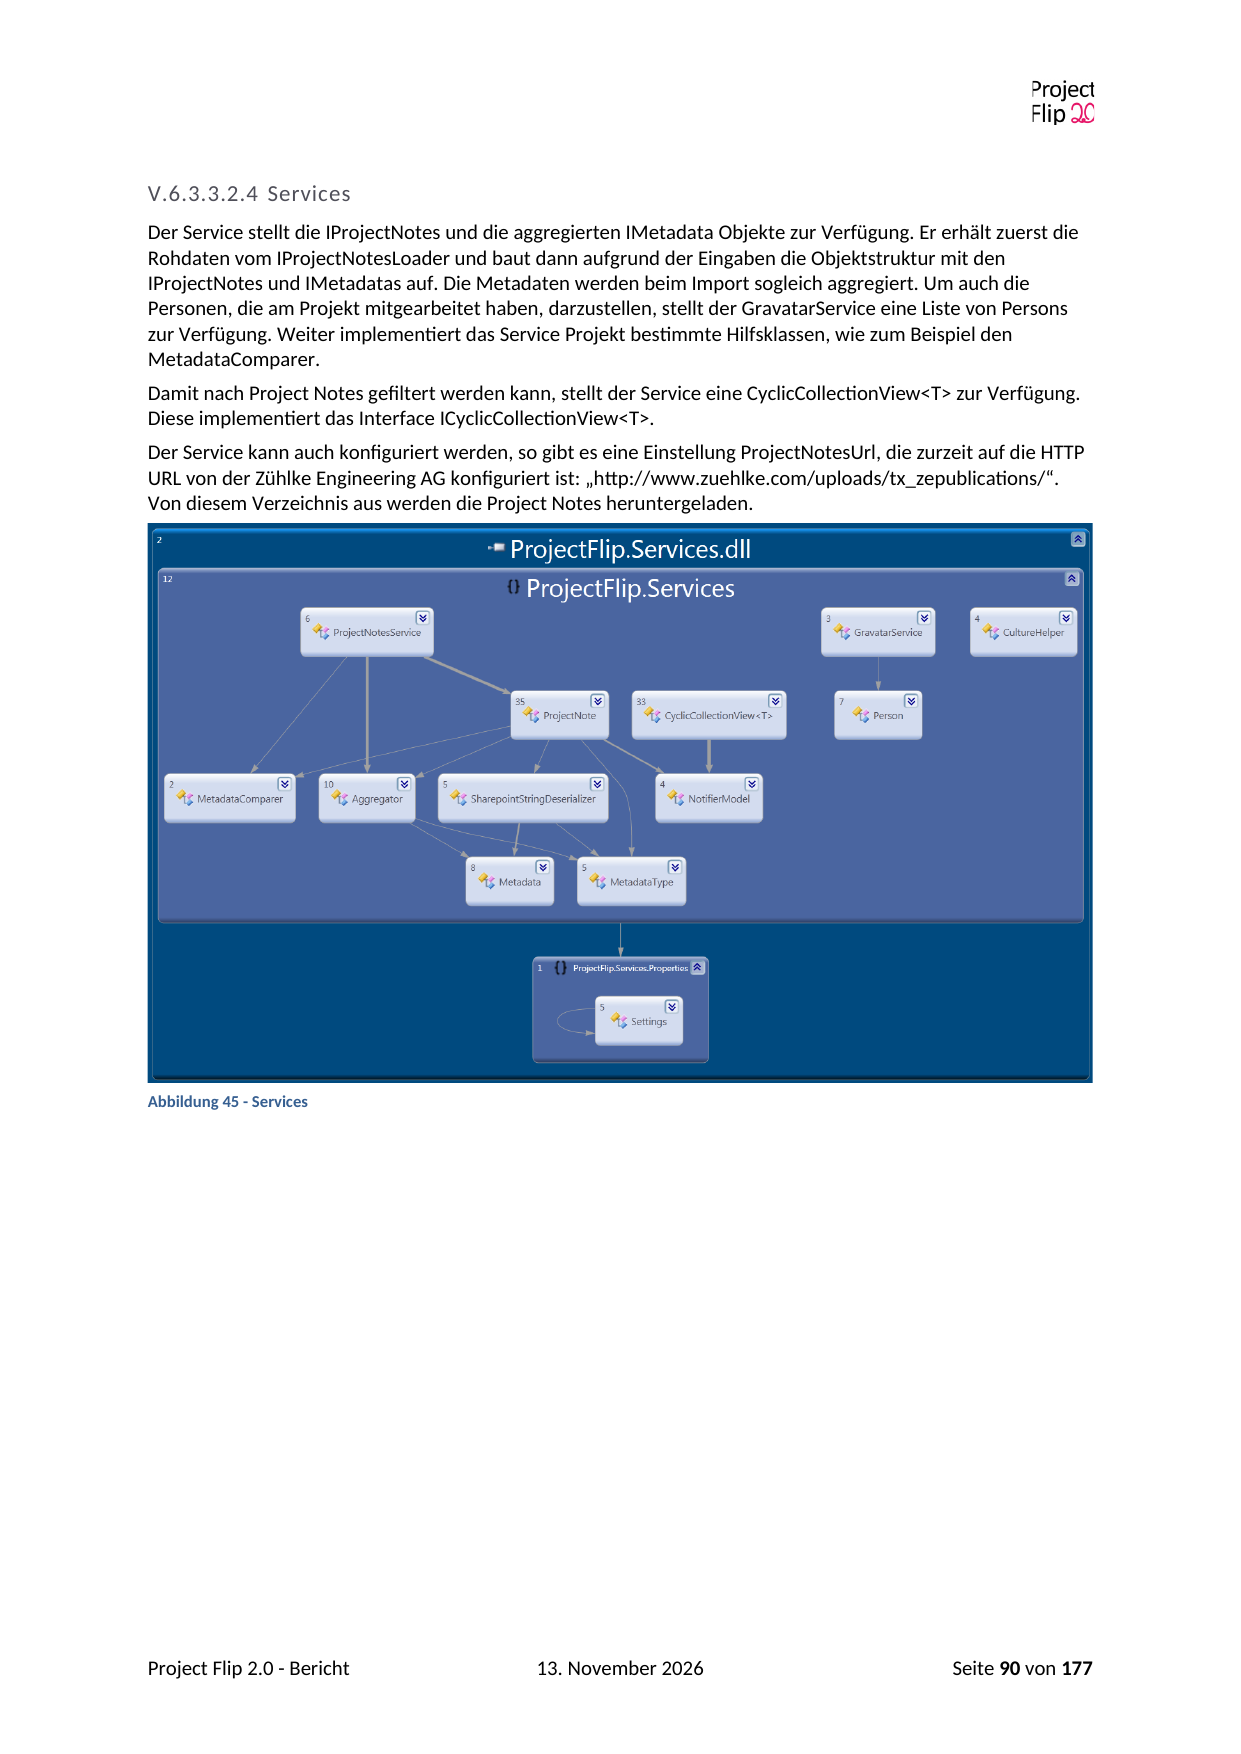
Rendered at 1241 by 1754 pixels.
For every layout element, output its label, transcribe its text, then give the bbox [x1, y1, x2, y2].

text Damit nach Project Notes gefiltert werden kann, stellt der Service eine CyclicCollectionView<T> zur Verfügung. Diese implementiert das Interface ICyclicCollectionView<T>. [148, 380, 1093, 431]
picture [147, 523, 1093, 1083]
text Der Service kann auch konfiguriert werden, so gibt es eine Einstellung ProjectNotesUrl, die zurzeit auf die HTTP URL von der Zühlke Engineering AG konfiguriert ist: „http://www.zuehlke.com/uploads/tx_zepublications/“. Von diesem Verzeichnis aus werden die Project Notes heruntergeladen. [148, 439, 1093, 516]
subtitle Services [148, 179, 1093, 207]
picture [1081, 79, 1097, 124]
text Abbildung 45 - Services [148, 1091, 1093, 1111]
text Der Service stellt die IProjectNotes und die aggregierten IMetadata Objekte zur Verfügung. Er erhält zuerst die Rohdaten vom IProjectNotesLoader und baut dann aufgrund der Eingaben die Objektstruktur mit den IProjectNotes und IMetadatas auf. Die Metadaten werden beim Import sogleich aggregiert. Um auch die Personen, die am Projekt mitgearbeitet haben, darzustellen, stellt der GravatarService eine Liste von Persons zur Verfügung. Weiter implementiert das Service Projekt bestimmte Hilfsklassen, wie zum Beispiel den MetadataComparer. [148, 219, 1093, 372]
